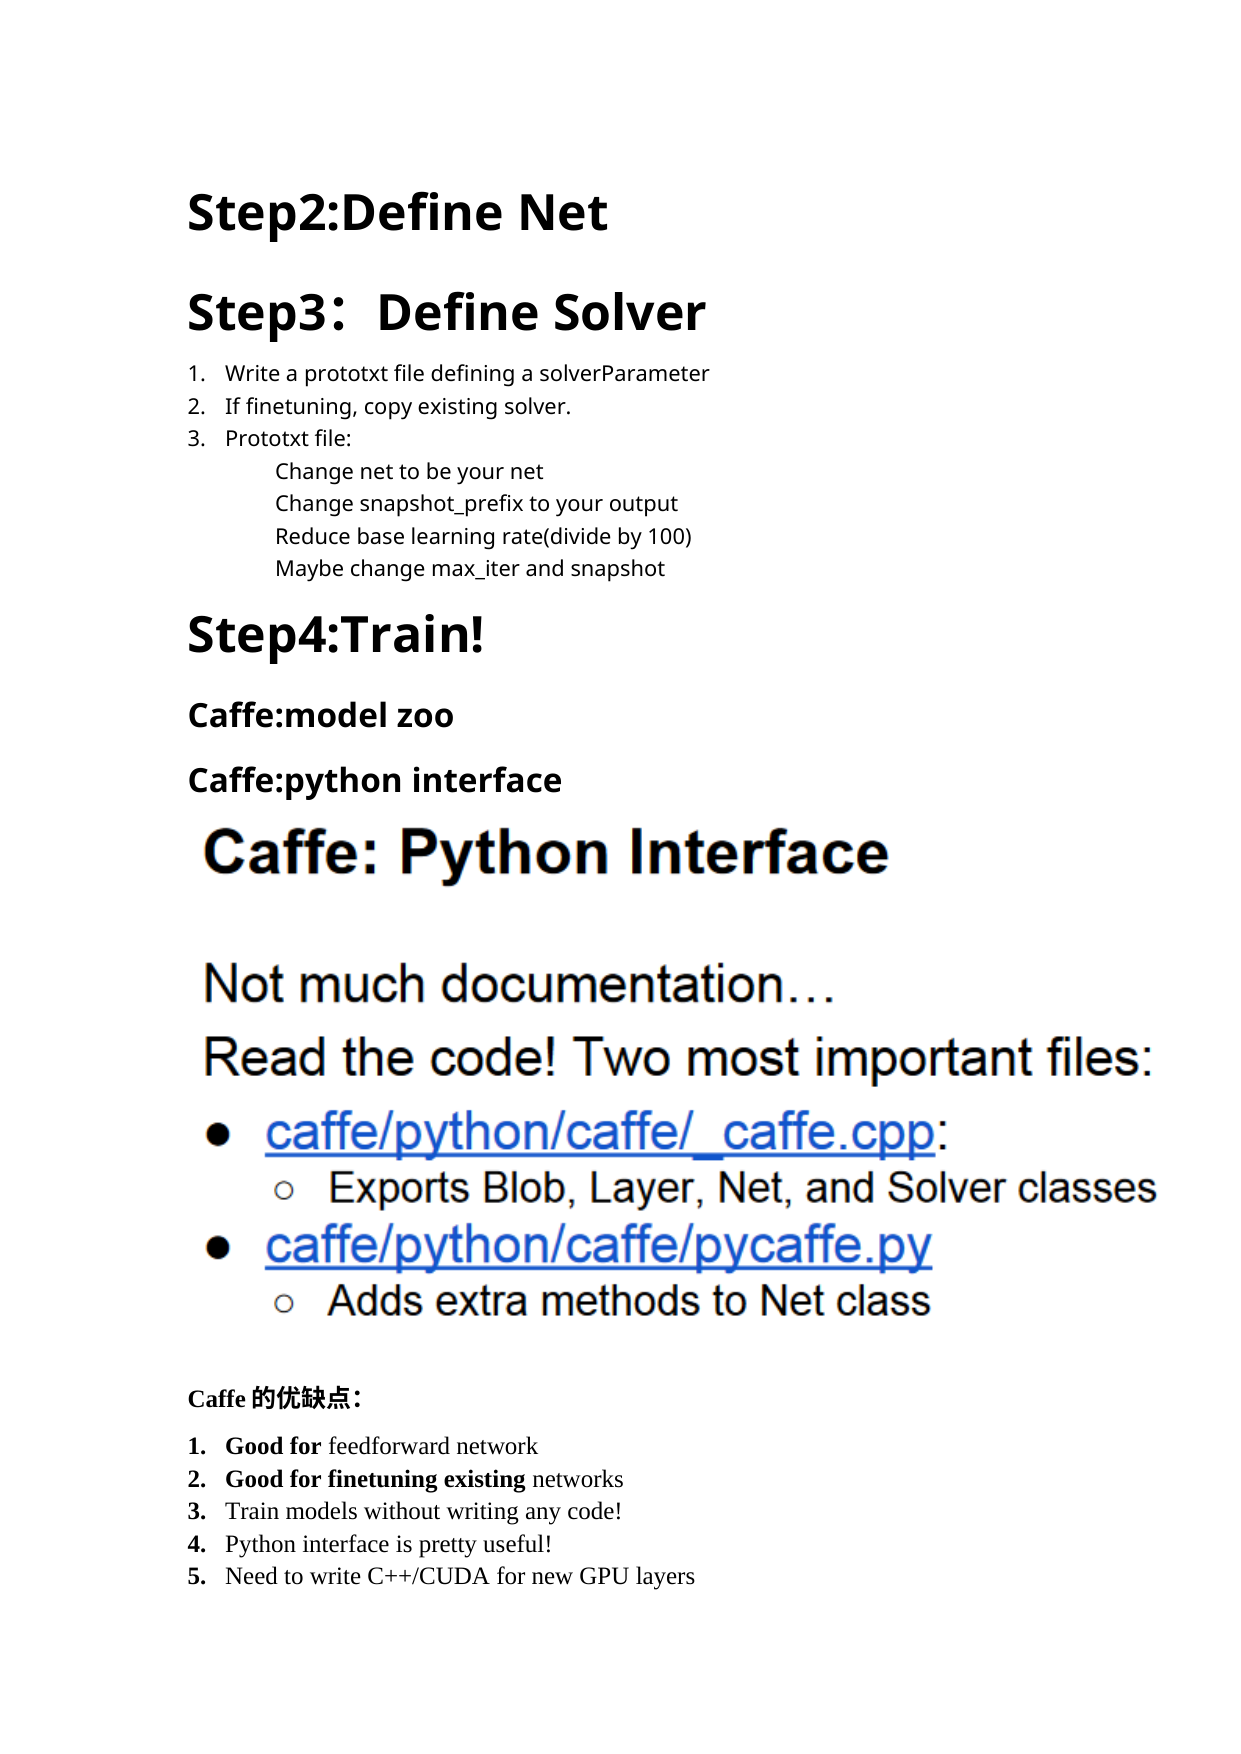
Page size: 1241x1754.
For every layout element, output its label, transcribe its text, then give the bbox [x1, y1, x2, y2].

list Python interface is pretty useful! [187, 1527, 1053, 1559]
text Caffe的优缺点： [187, 1364, 1053, 1429]
list Write a prototxt file defining a solverParameter [187, 357, 1053, 389]
list Reduce base learning rate(divide by 100) [275, 519, 1053, 552]
list If finetuning, copy existing solver. [187, 389, 1053, 422]
list Change snapshot_prefix to your output [275, 487, 1053, 519]
text Step3：Define Solver [187, 259, 1053, 357]
list Need to write C++/CUDA for new GPU layers [187, 1559, 1053, 1592]
text Step2:Define Net [187, 162, 1053, 259]
list Good for feedforward network [187, 1429, 1053, 1462]
text Step4:Train! [187, 584, 1053, 682]
text Caffe:python interface [187, 747, 1053, 812]
list Change net to be your net [275, 454, 1053, 487]
picture [187, 812, 1241, 1355]
text Caffe:model zoo [187, 682, 1053, 747]
list Maybe change max_iter and snapshot [275, 552, 1053, 584]
list Good for finetuning existing networks [187, 1462, 1053, 1494]
list Prototxt file: [187, 422, 1053, 454]
list Train models without writing any code! [187, 1494, 1053, 1527]
